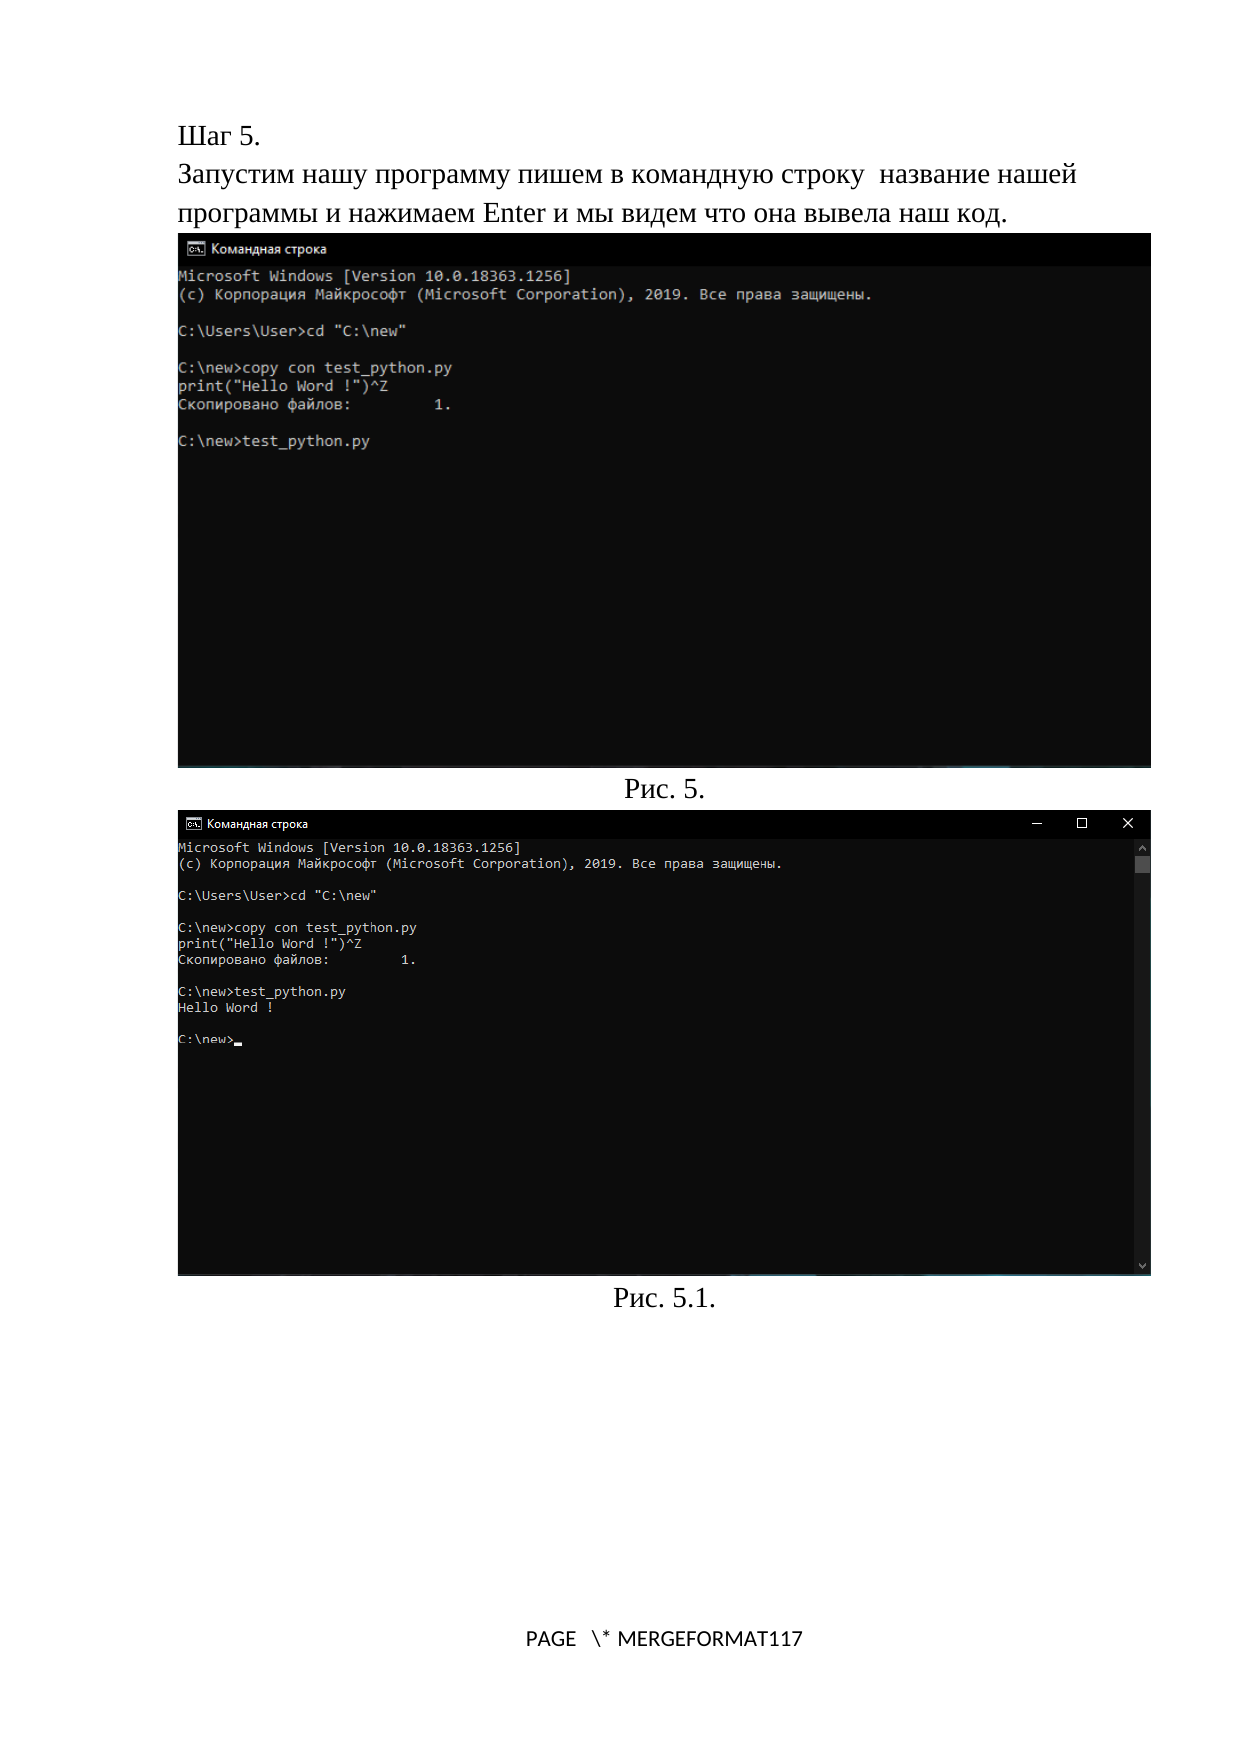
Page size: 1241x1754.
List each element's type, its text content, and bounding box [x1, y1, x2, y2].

text Рис. 5.1. [177, 1280, 1152, 1313]
picture [177, 233, 1151, 768]
picture [177, 810, 1151, 1276]
text Запустим нашу программу пишем в командную строку название нашей программы и нажимаем Enter и мы видем что она вывела наш код. [177, 157, 1152, 229]
text Шаг 5. [177, 118, 1152, 152]
text Рис. 5. [177, 771, 1152, 805]
